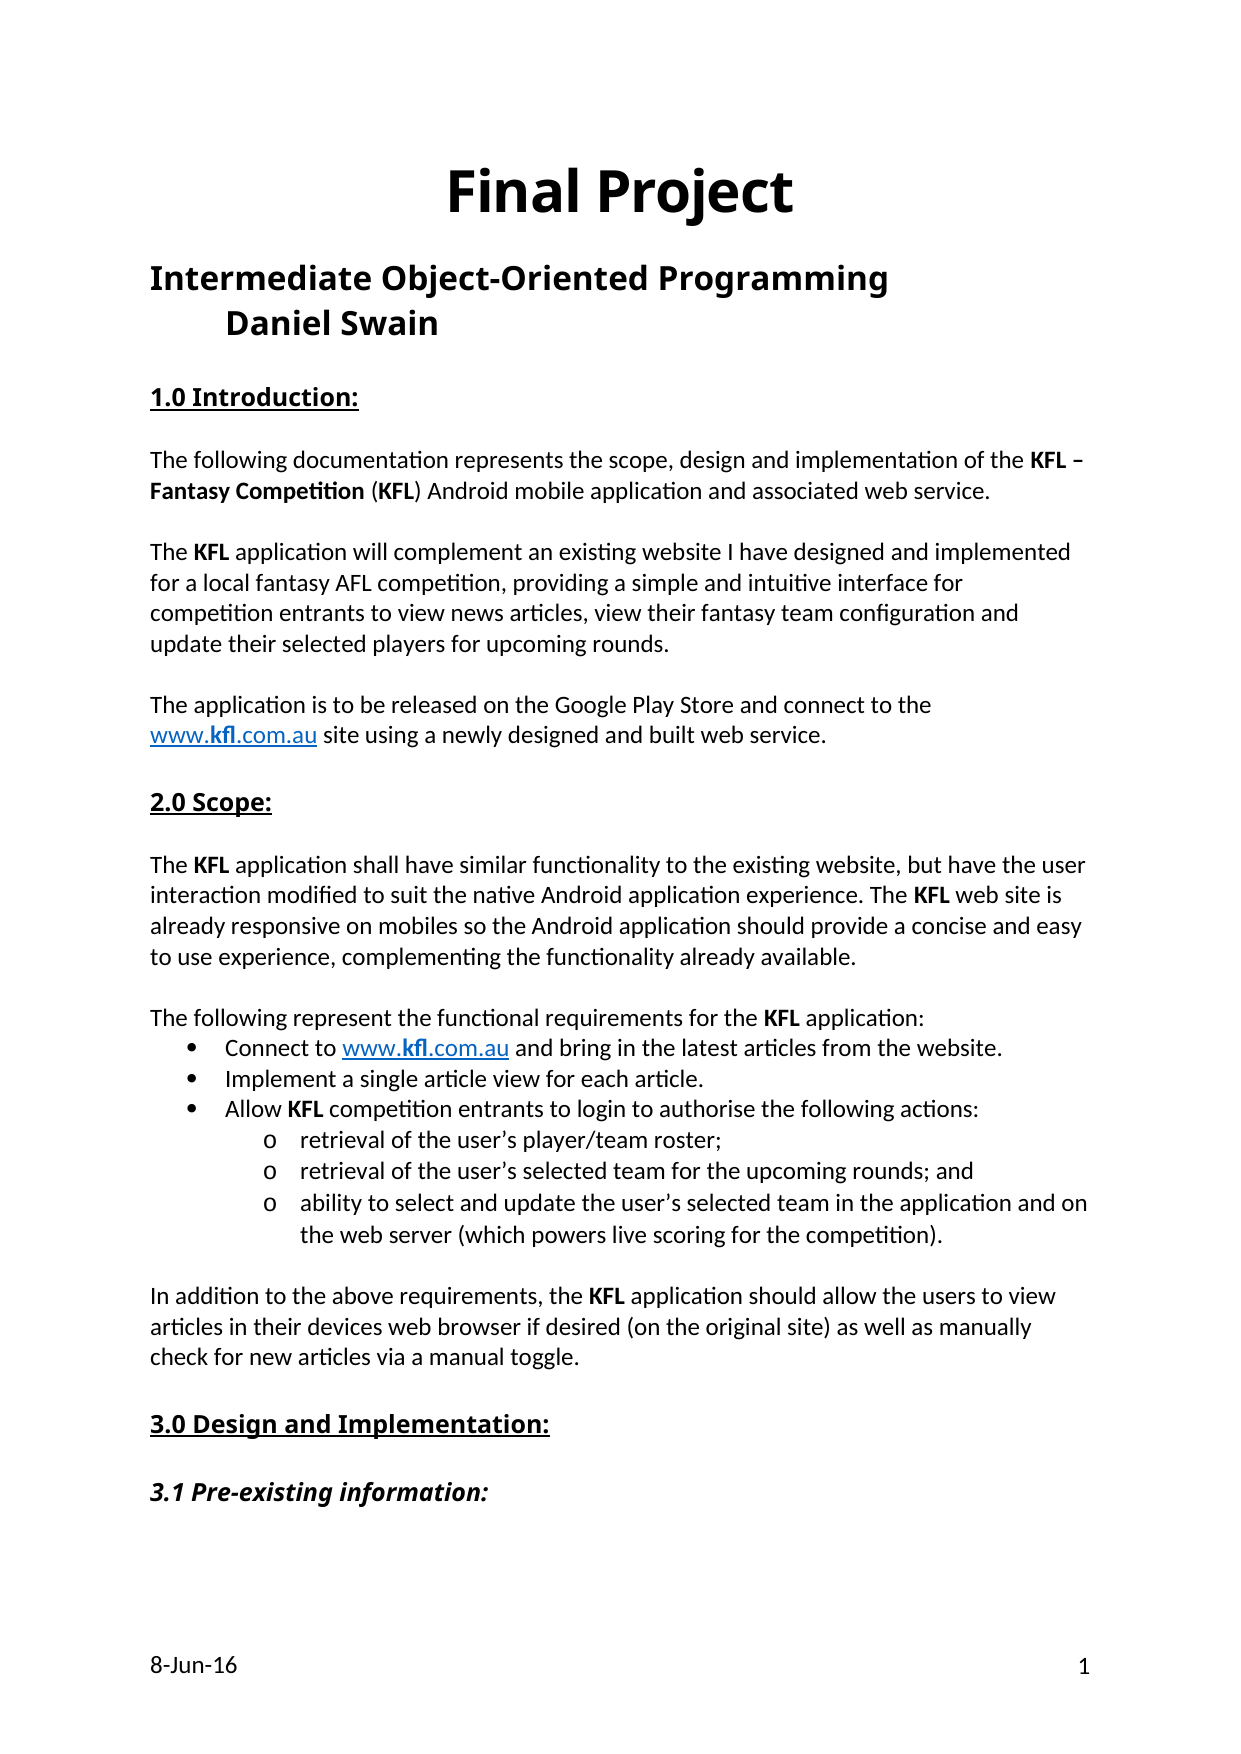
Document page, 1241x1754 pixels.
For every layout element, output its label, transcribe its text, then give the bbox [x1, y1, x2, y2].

list Connect to www.kfl.com.au and bring in the latest articles from the website. [187, 1032, 1090, 1063]
text The application is to be released on the Google Play Store and connect to the www.kfl.com.au site using a newly designed and built web service. [150, 689, 1090, 750]
list retrieval of the user’s player/team roster; [262, 1124, 1090, 1156]
subtitle 3.0 Design and Implementation: [150, 1406, 1090, 1440]
text The following represent the functional requirements for the KFL application: [150, 1002, 1090, 1032]
subtitle 3.1 Pre-existing information: [150, 1475, 1090, 1509]
subtitle Intermediate Object-Oriented Programming Daniel Swain [150, 254, 1090, 345]
list Implement a single article view for each article. [187, 1063, 1090, 1093]
text The KFL application shall have similar functionality to the existing website, but have the user interaction modified to suit the native Android application experience. The KFL web site is already responsive on mobiles so the Android application should provide a concise and easy to use experience, complementing the functionality already available. [150, 849, 1090, 971]
text The KFL application will complement an existing website I have designed and implemented for a local fantasy AFL competition, providing a simple and intuitive interface for competition entrants to view news articles, view their fantasy team configuration and update their selected players for upcoming rounds. [150, 536, 1090, 658]
subtitle 2.0 Scope: [150, 784, 1090, 818]
list retrieval of the user’s selected team for the upcoming rounds; and [262, 1156, 1090, 1187]
text In addition to the above requirements, the KFL application should allow the users to view articles in their devices web browser if desired (on the original site) as well as manually check for new articles via a manual toggle. [150, 1280, 1090, 1372]
text The following documentation represents the scope, design and implementation of the KFL – Fantasy Competition (KFL) Android mobile application and associated web service. [150, 444, 1090, 506]
list ability to select and update the user’s selected team in the application and on the web server (which powers live scoring for the competition). [262, 1187, 1090, 1249]
list Allow KFL competition entrants to login to authorise the following actions: [187, 1093, 1090, 1124]
subtitle 1.0 Introduction: [150, 380, 1090, 414]
title Final Project [150, 150, 1090, 229]
